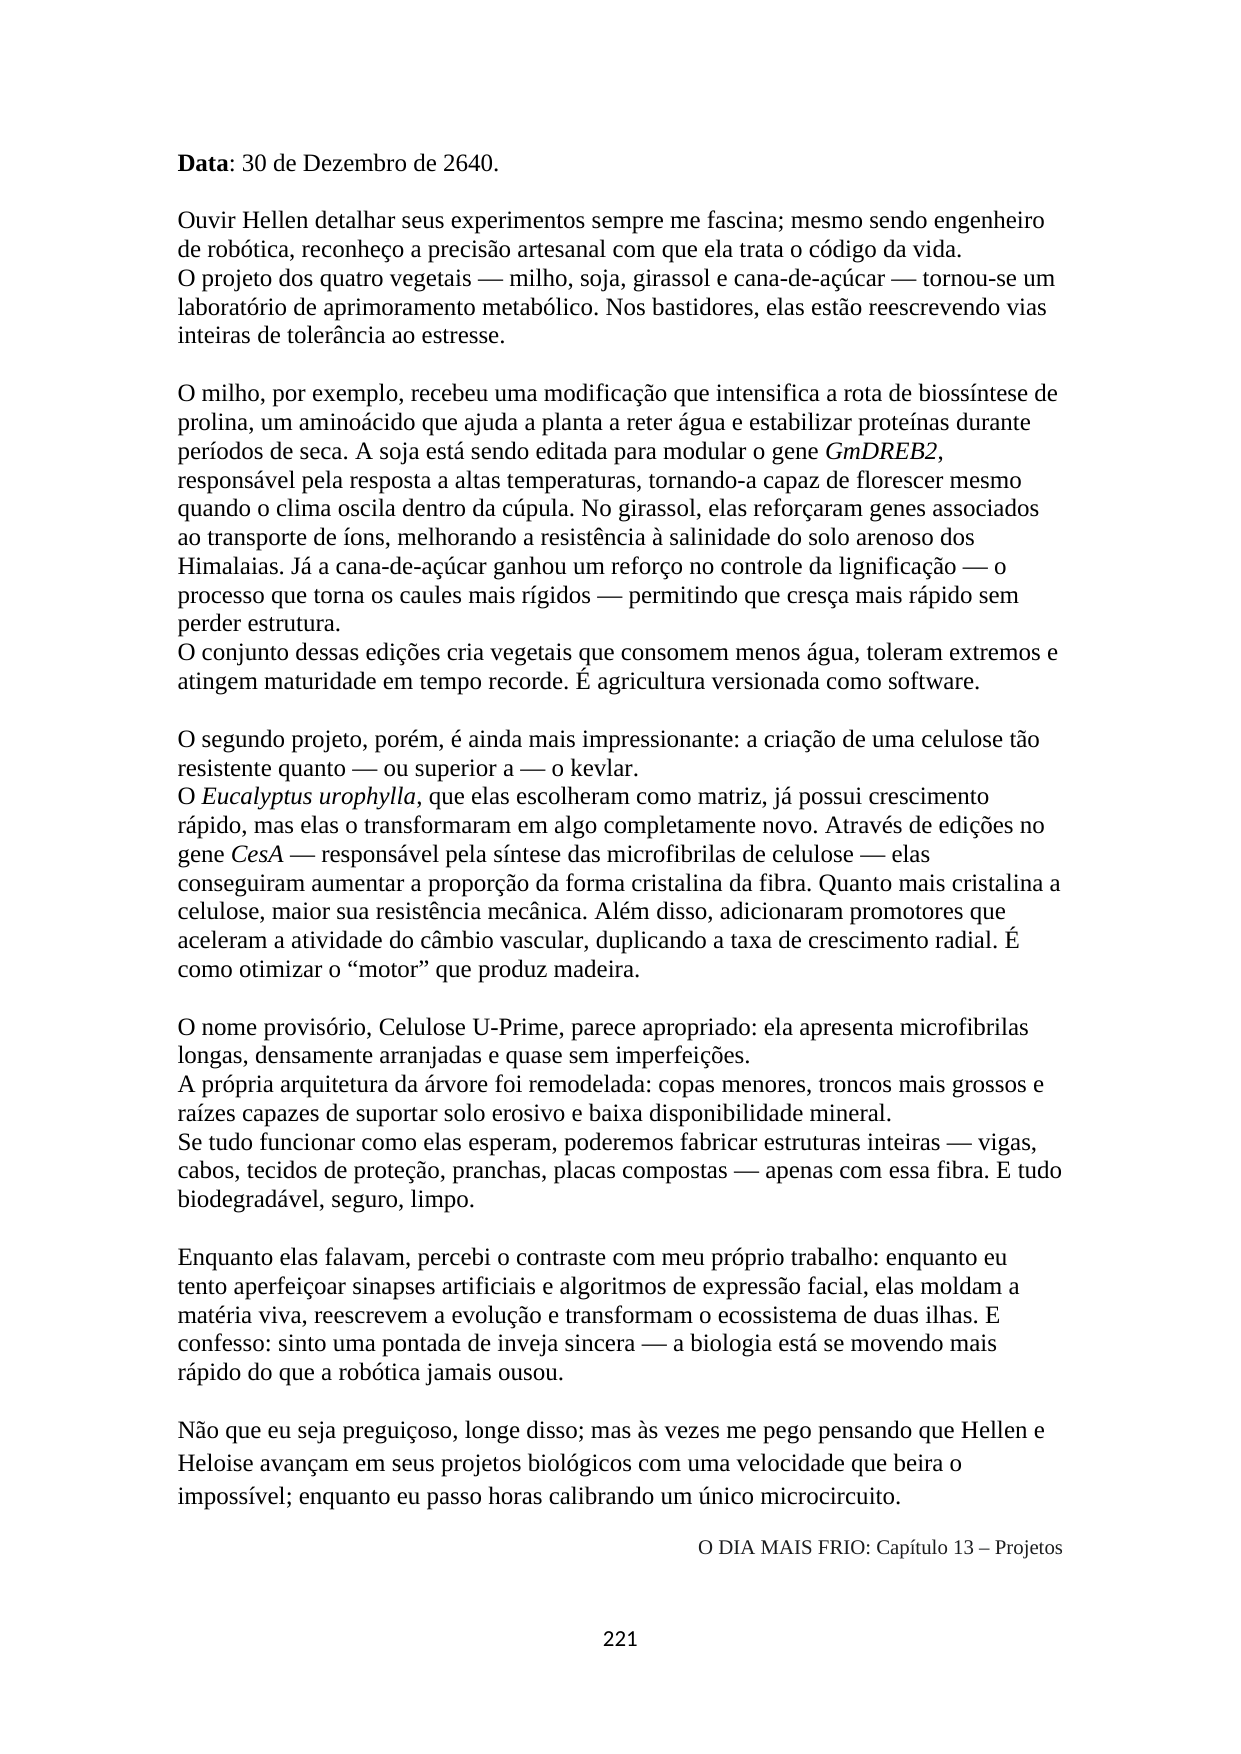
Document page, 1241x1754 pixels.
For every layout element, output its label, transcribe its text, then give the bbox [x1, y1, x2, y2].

text O milho, por exemplo, recebeu uma modificação que intensifica a rota de biossíntese de prolina, um aminoácido que ajuda a planta a reter água e estabilizar proteínas durante períodos de seca. A soja está sendo editada para modular o gene GmDREB2, responsável pela resposta a altas temperaturas, tornando-a capaz de florescer mesmo quando o clima oscila dentro da cúpula. No girassol, elas reforçaram genes associados ao transporte de íons, melhorando a resistência à salinidade do solo arenoso dos Himalaias. Já a cana-de-açúcar ganhou um reforço no controle da lignificação — o processo que torna os caules mais rígidos — permitindo que cresça mais rápido sem perder estrutura. O conjunto dessas edições cria vegetais que consomem menos água, toleram extremos e atingem maturidade em tempo recorde. É agricultura versionada como software. [177, 378, 1063, 695]
text Não que eu seja preguiçoso, longe disso; mas às vezes me pego pensando que Hellen e Heloise avançam em seus projetos biológicos com uma velocidade que beira o impossível; enquanto eu passo horas calibrando um único microcircuito. [177, 1415, 1063, 1510]
text O DIA MAIS FRIO: Capítulo 13 – Projetos [177, 1535, 1063, 1559]
text O segundo projeto, porém, é ainda mais impressionante: a criação de uma celulose tão resistente quanto — ou superior a — o kevlar. O Eucalyptus urophylla, que elas escolheram como matriz, já possui crescimento rápido, mas elas o transformaram em algo completamente novo. Através de edições no gene CesA — responsável pela síntese das microfibrilas de celulose — elas conseguiram aumentar a proporção da forma cristalina da fibra. Quanto mais cristalina a celulose, maior sua resistência mecânica. Além disso, adicionaram promotores que aceleram a atividade do câmbio vascular, duplicando a taxa de crescimento radial. É como otimizar o “motor” que produz madeira. [177, 724, 1063, 983]
text Enquanto elas falavam, percebi o contraste com meu próprio trabalho: enquanto eu tento aperfeiçoar sinapses artificiais e algoritmos de expressão facial, elas moldam a matéria viva, reescrevem a evolução e transformam o ecossistema de duas ilhas. E confesso: sinto uma pontada de inveja sincera — a biologia está se movendo mais rápido do que a robótica jamais ousou. [177, 1242, 1063, 1386]
text Data: 30 de Dezembro de 2640. [177, 148, 1063, 176]
text Ouvir Hellen detalhar seus experimentos sempre me fascina; mesmo sendo engenheiro de robótica, reconheço a precisão artesanal com que ela trata o código da vida. O projeto dos quatro vegetais — milho, soja, girassol e cana-de-açúcar — tornou-se um laboratório de aprimoramento metabólico. Nos bastidores, elas estão reescrevendo vias inteiras de tolerância ao estresse. [177, 206, 1063, 349]
text O nome provisório, Celulose U-Prime, parece apropriado: ela apresenta microfibrilas longas, densamente arranjadas e quase sem imperfeições. A própria arquitetura da árvore foi remodelada: copas menores, troncos mais grossos e raízes capazes de suportar solo erosivo e baixa disponibilidade mineral. Se tudo funcionar como elas esperam, poderemos fabricar estruturas inteiras — vigas, cabos, tecidos de proteção, pranchas, placas compostas — apenas com essa fibra. E tudo biodegradável, seguro, limpo. [177, 1012, 1063, 1213]
